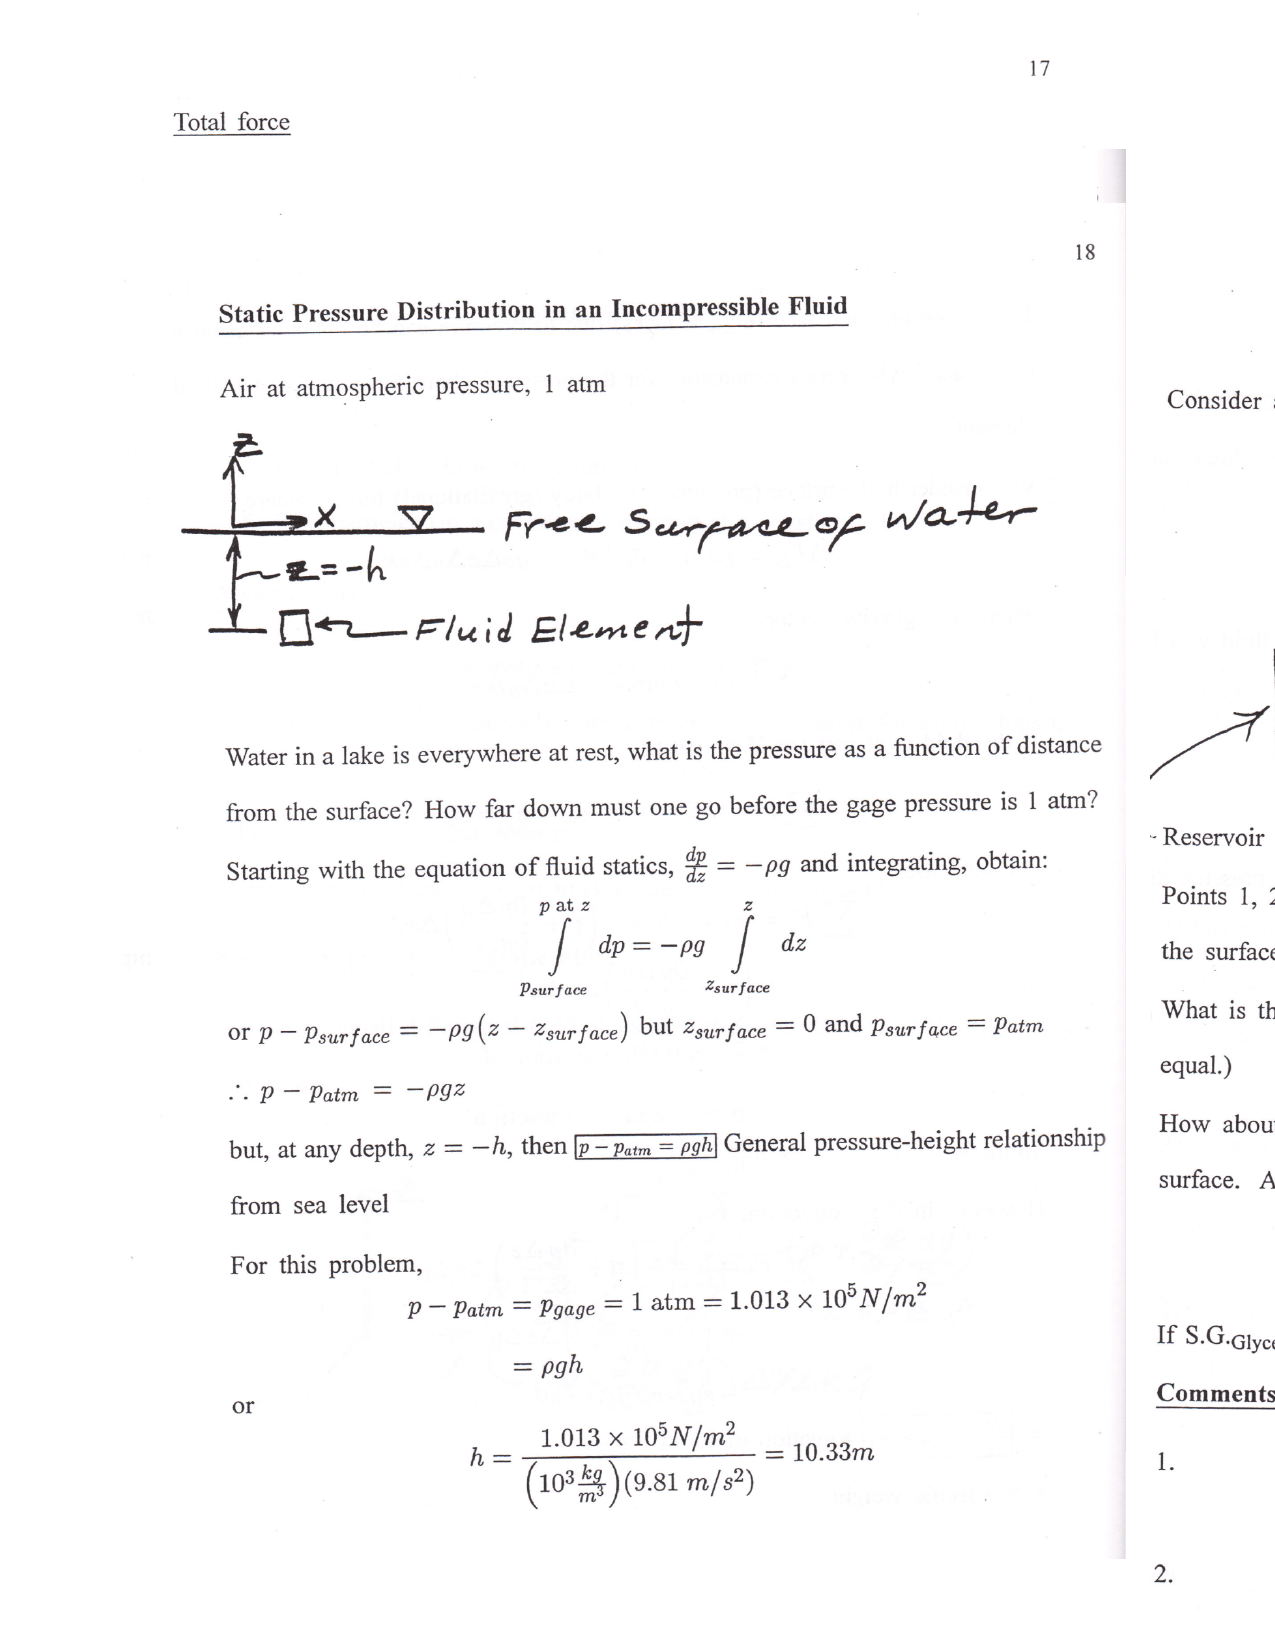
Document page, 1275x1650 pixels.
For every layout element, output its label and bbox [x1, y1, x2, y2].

picture [1150, 280, 1275, 1637]
picture [122, 13, 1126, 1554]
